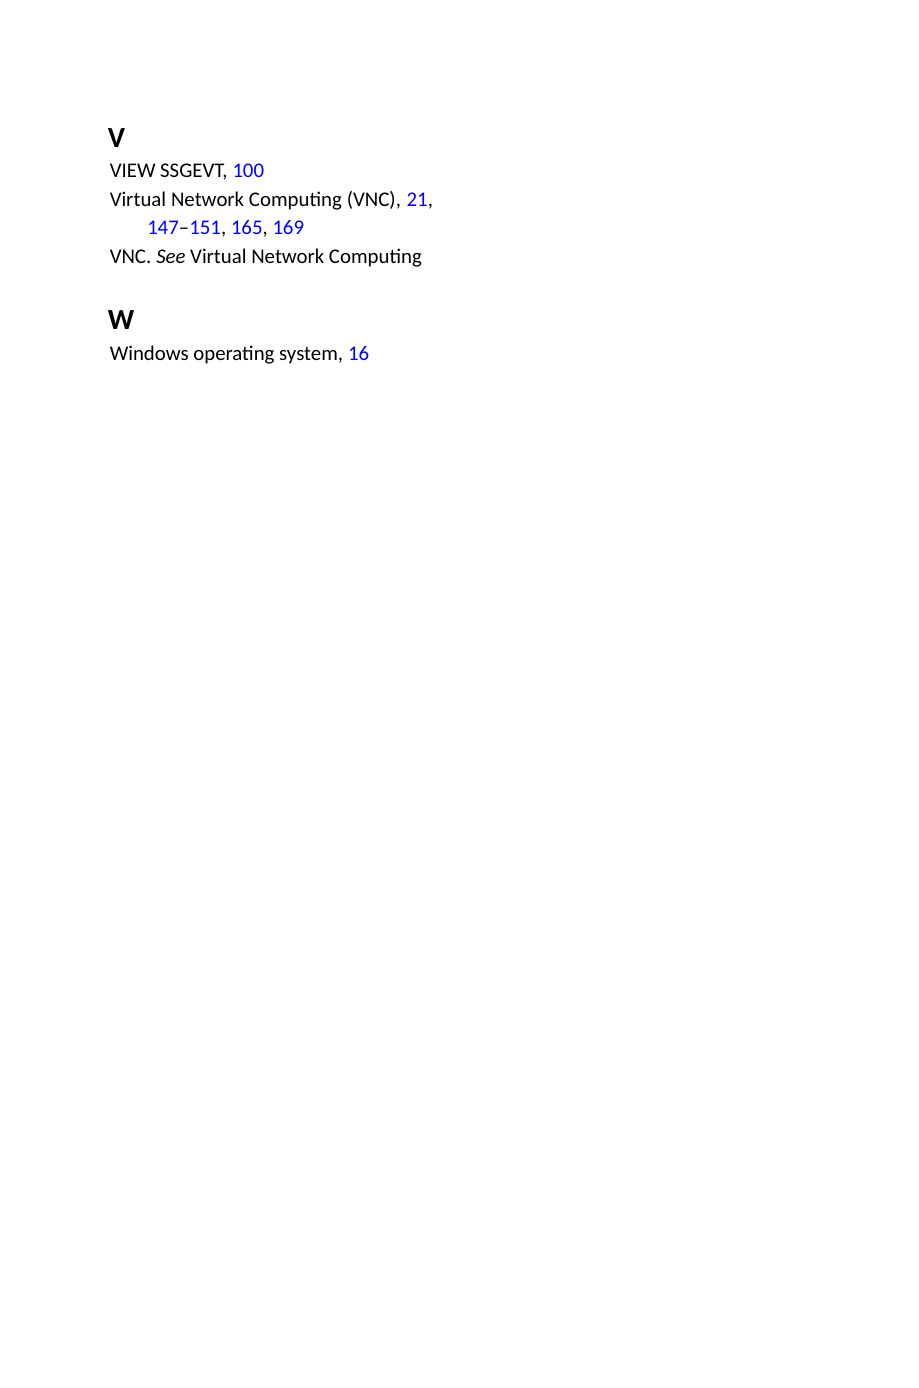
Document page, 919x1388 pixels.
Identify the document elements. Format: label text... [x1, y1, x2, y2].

text W [108, 301, 433, 337]
text Windows operating system, 16 [109, 340, 433, 365]
text Virtual Network Computing (VNC), 21, 147–151, 165, 169 [109, 186, 433, 240]
text VNC. See Virtual Network Computing [109, 243, 433, 269]
text V [108, 119, 433, 154]
text VIEW SSGEVT, 100 [109, 157, 433, 183]
